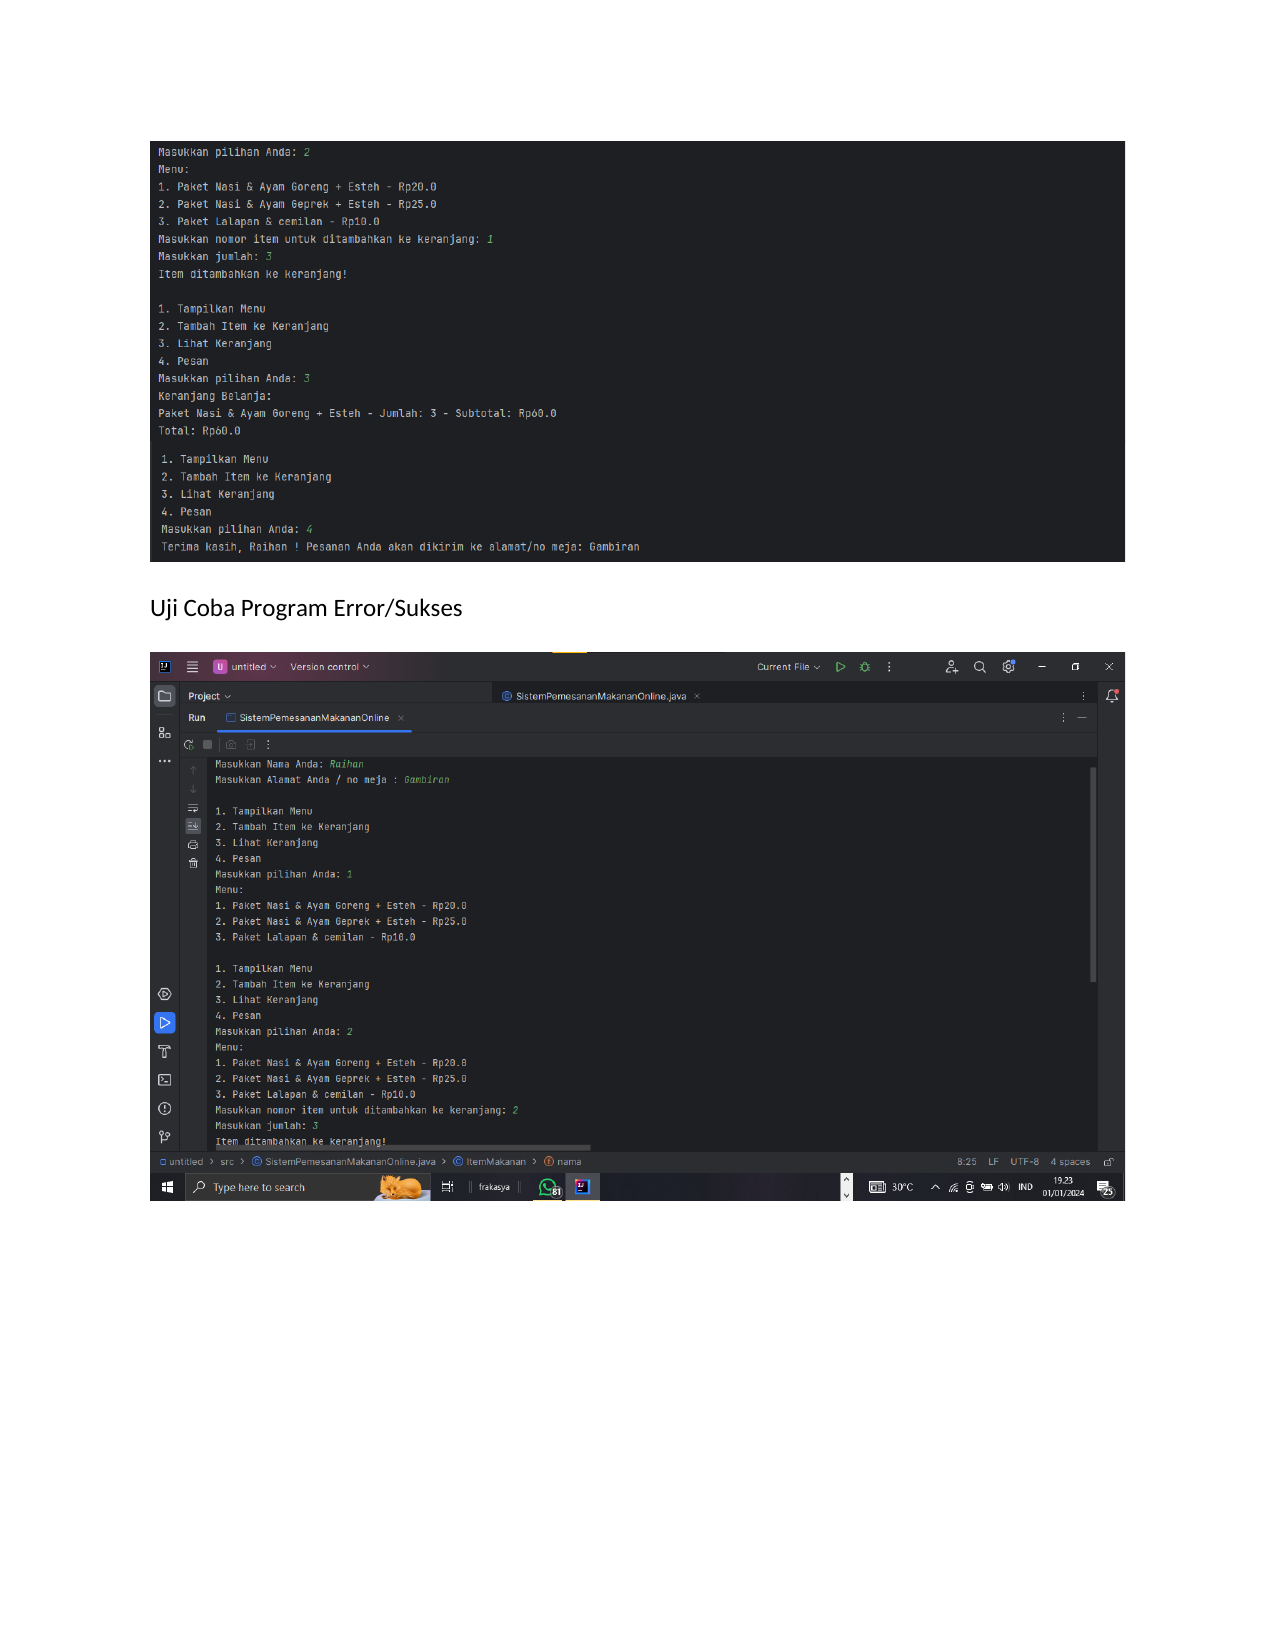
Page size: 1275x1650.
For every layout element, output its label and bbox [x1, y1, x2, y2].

subtitle [150, 142, 1135, 1201]
picture [150, 652, 1125, 1201]
picture [150, 141, 1125, 562]
